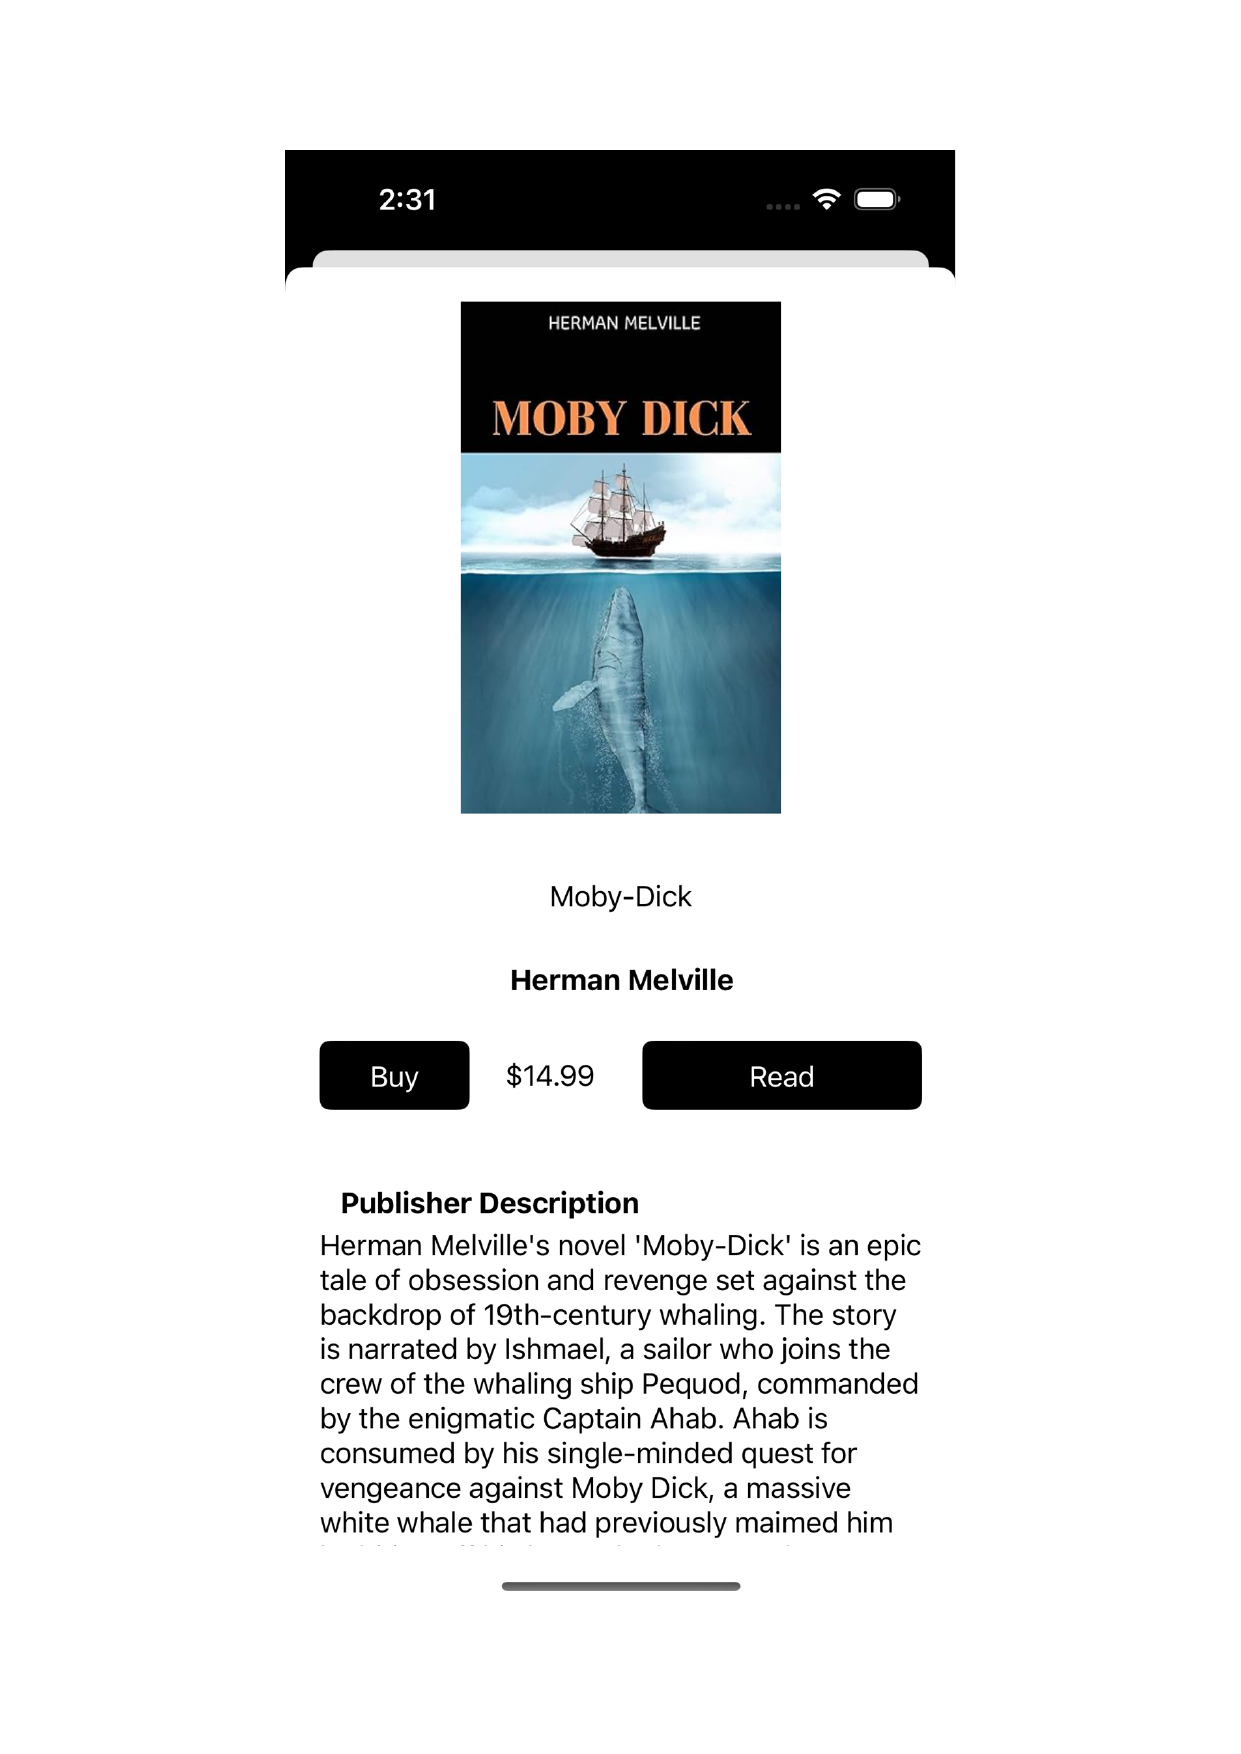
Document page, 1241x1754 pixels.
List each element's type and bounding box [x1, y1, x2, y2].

picture [285, 150, 956, 1604]
